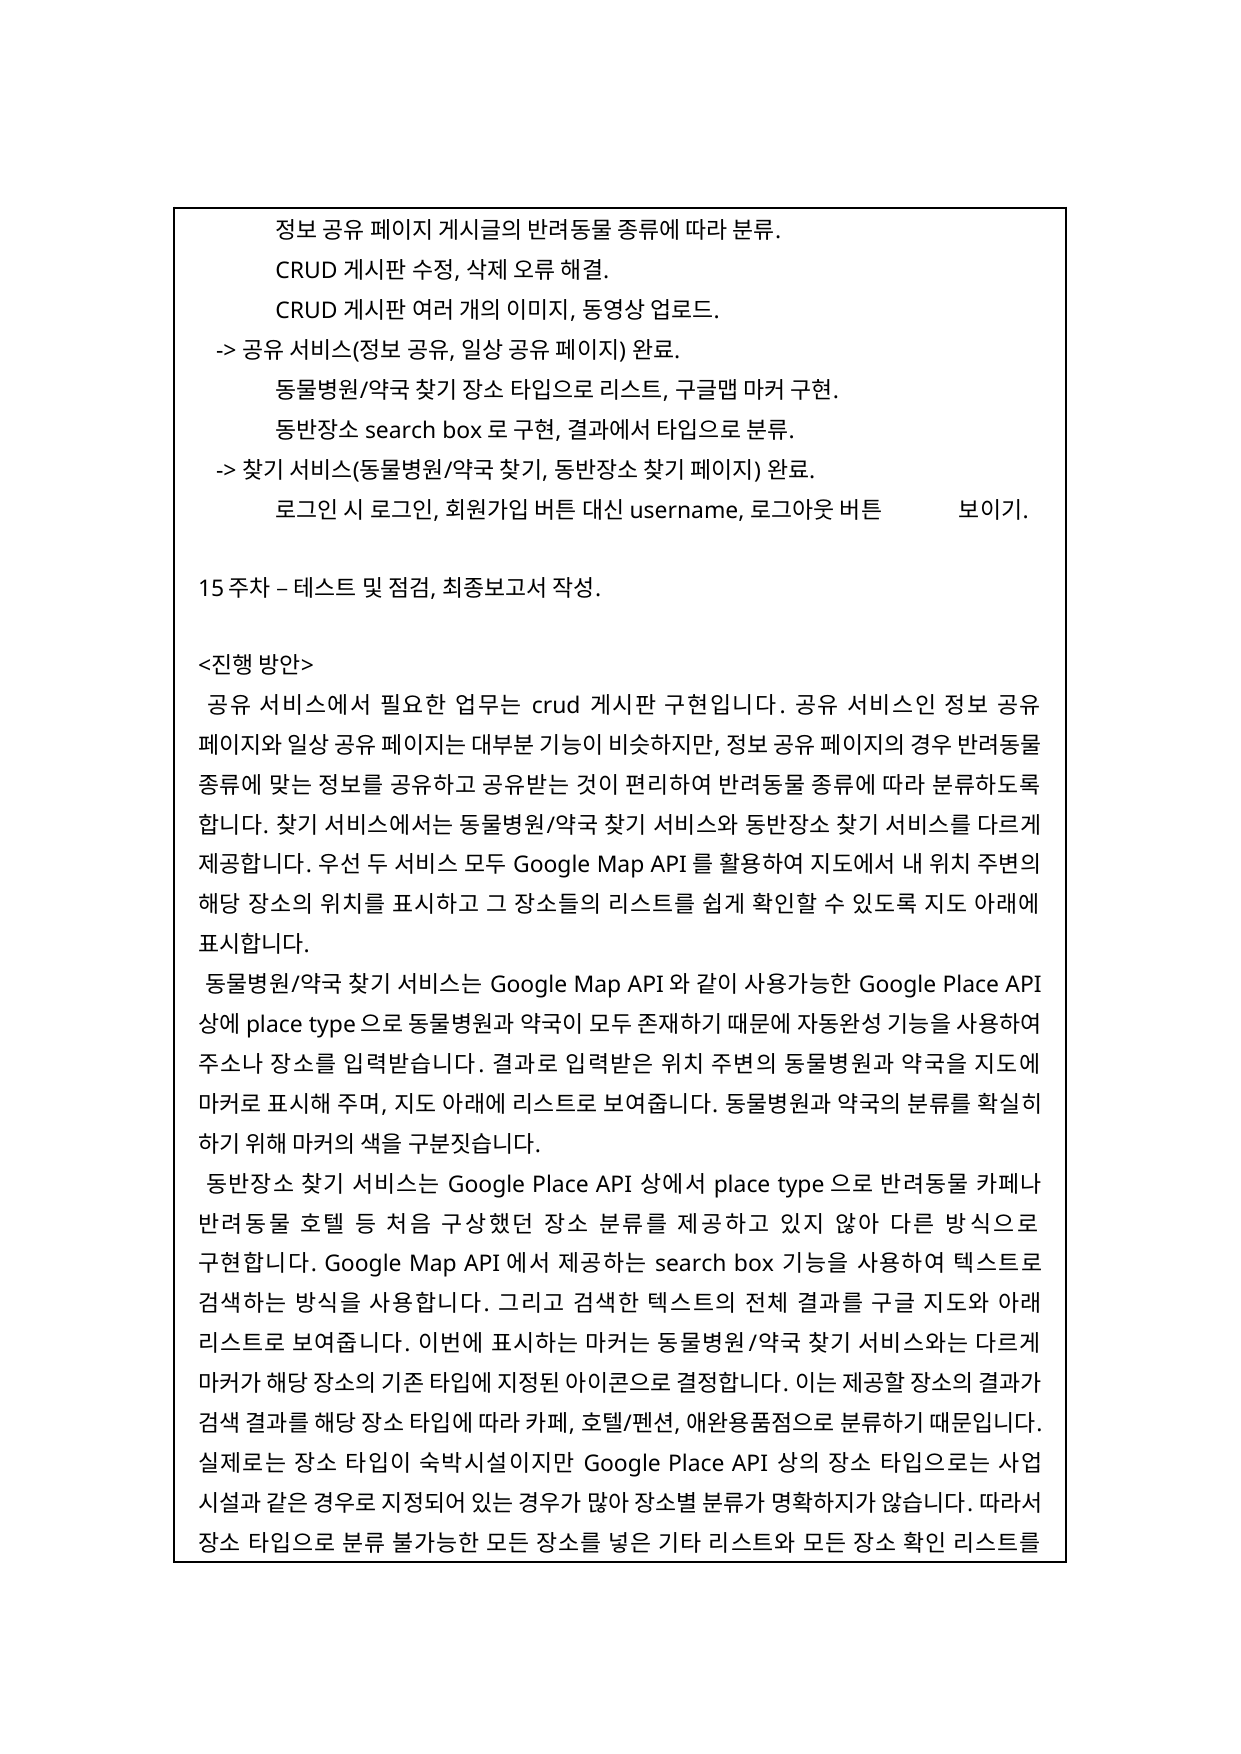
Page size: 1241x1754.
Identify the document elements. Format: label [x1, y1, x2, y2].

table_cell [175, 209, 1065, 1561]
